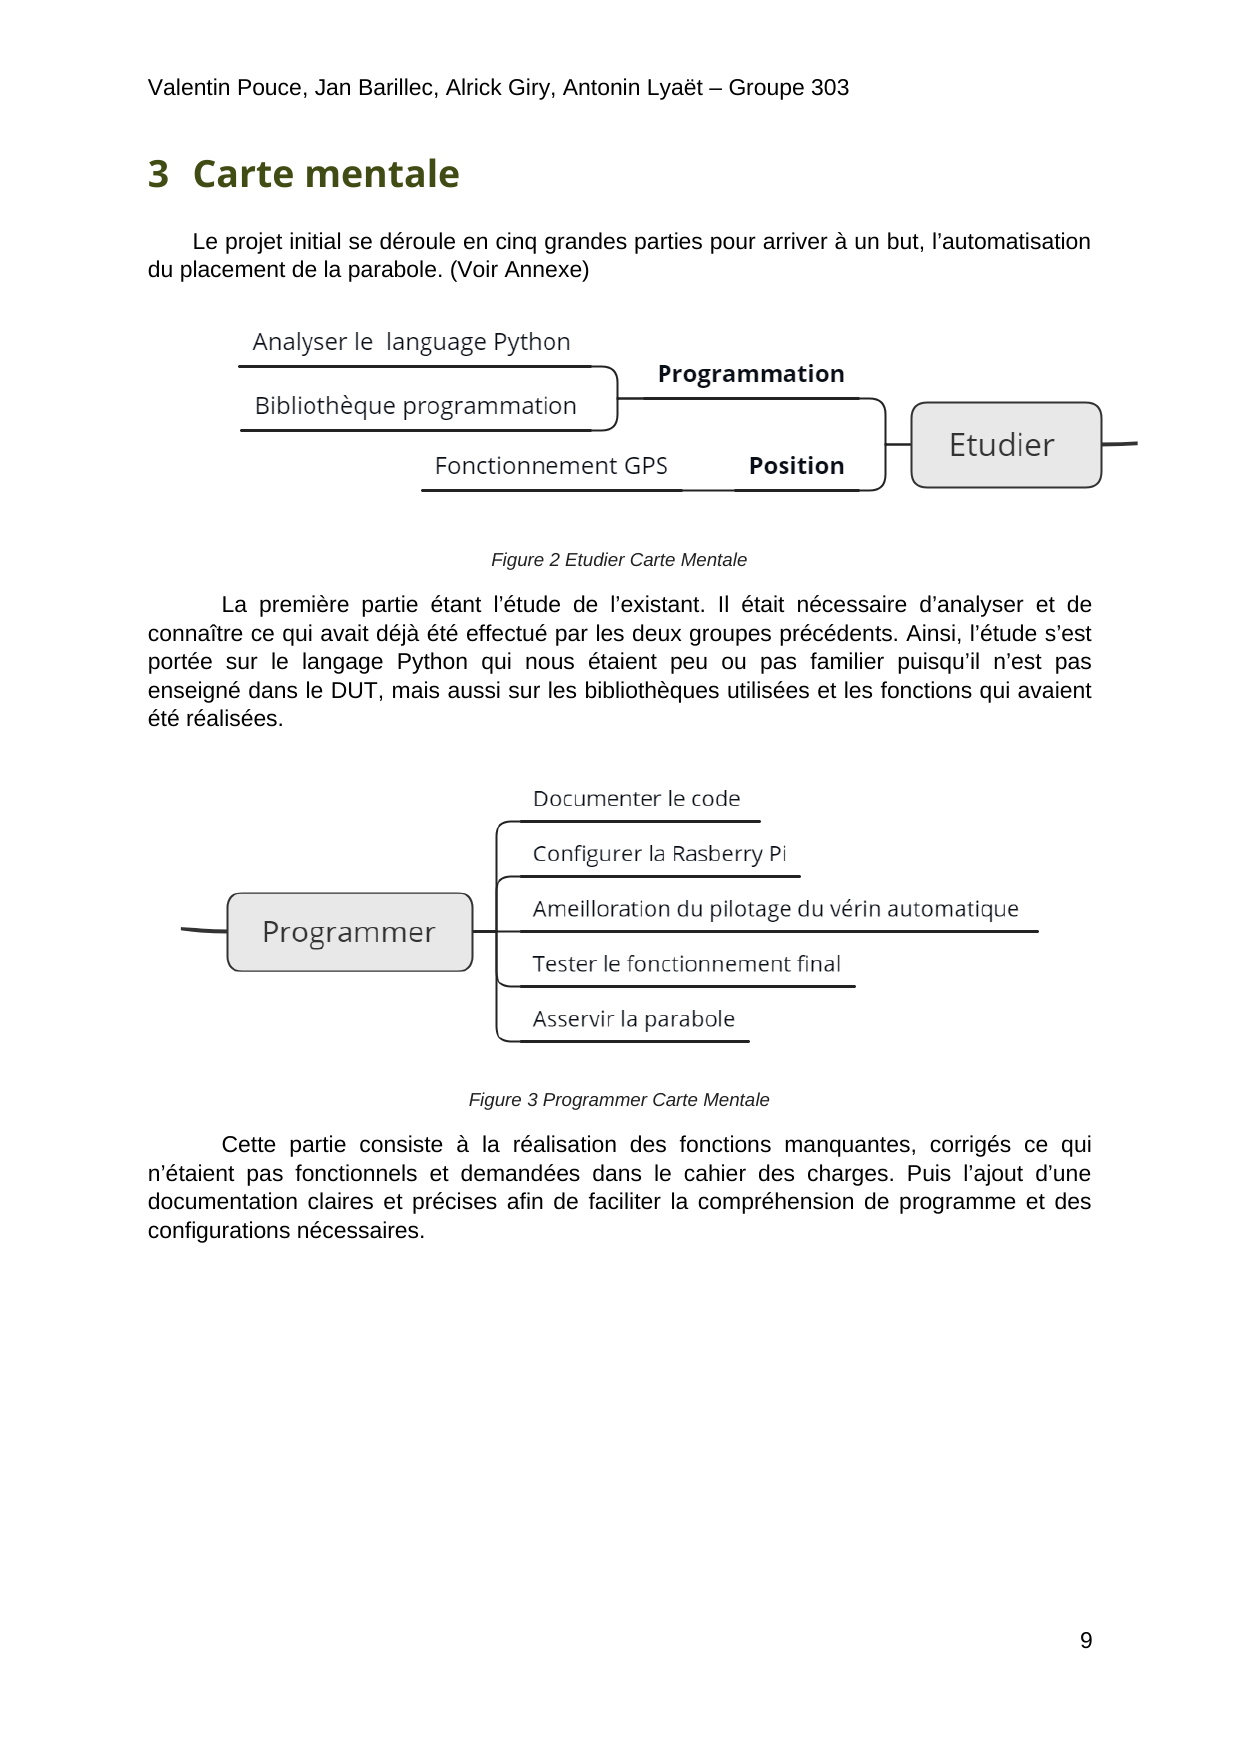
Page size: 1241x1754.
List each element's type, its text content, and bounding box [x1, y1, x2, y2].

text Le projet initial se déroule en cinq grandes parties pour arriver à un but, l’automatisation du placement de la parabole. (Voir Annexe) [148, 228, 1093, 282]
picture [180, 750, 1060, 1071]
text Cette partie consiste à la réalisation des fonctions manquantes, corrigés ce qui n’étaient pas fonctionnels et demandées dans le cahier des charges. Puis l’ajout d’une documentation claires et précises afin de faciliter la compréhension de programme et des configurations nécessaires. [148, 1131, 1093, 1243]
picture [192, 301, 1138, 531]
text La première partie étant l’étude de l’existant. Il était nécessaire d’analyser et de connaître ce qui avait déjà été effectué par les deux groupes précédents. Ainsi, l’étude s’est portée sur le langage Python qui nous étaient peu ou pas familier puisqu’il n’est pas enseigné dans le DUT, mais aussi sur les bibliothèques utilisées et les fonctions qui avaient été réalisées. [148, 591, 1093, 731]
subtitle Carte mentale [148, 148, 1093, 199]
